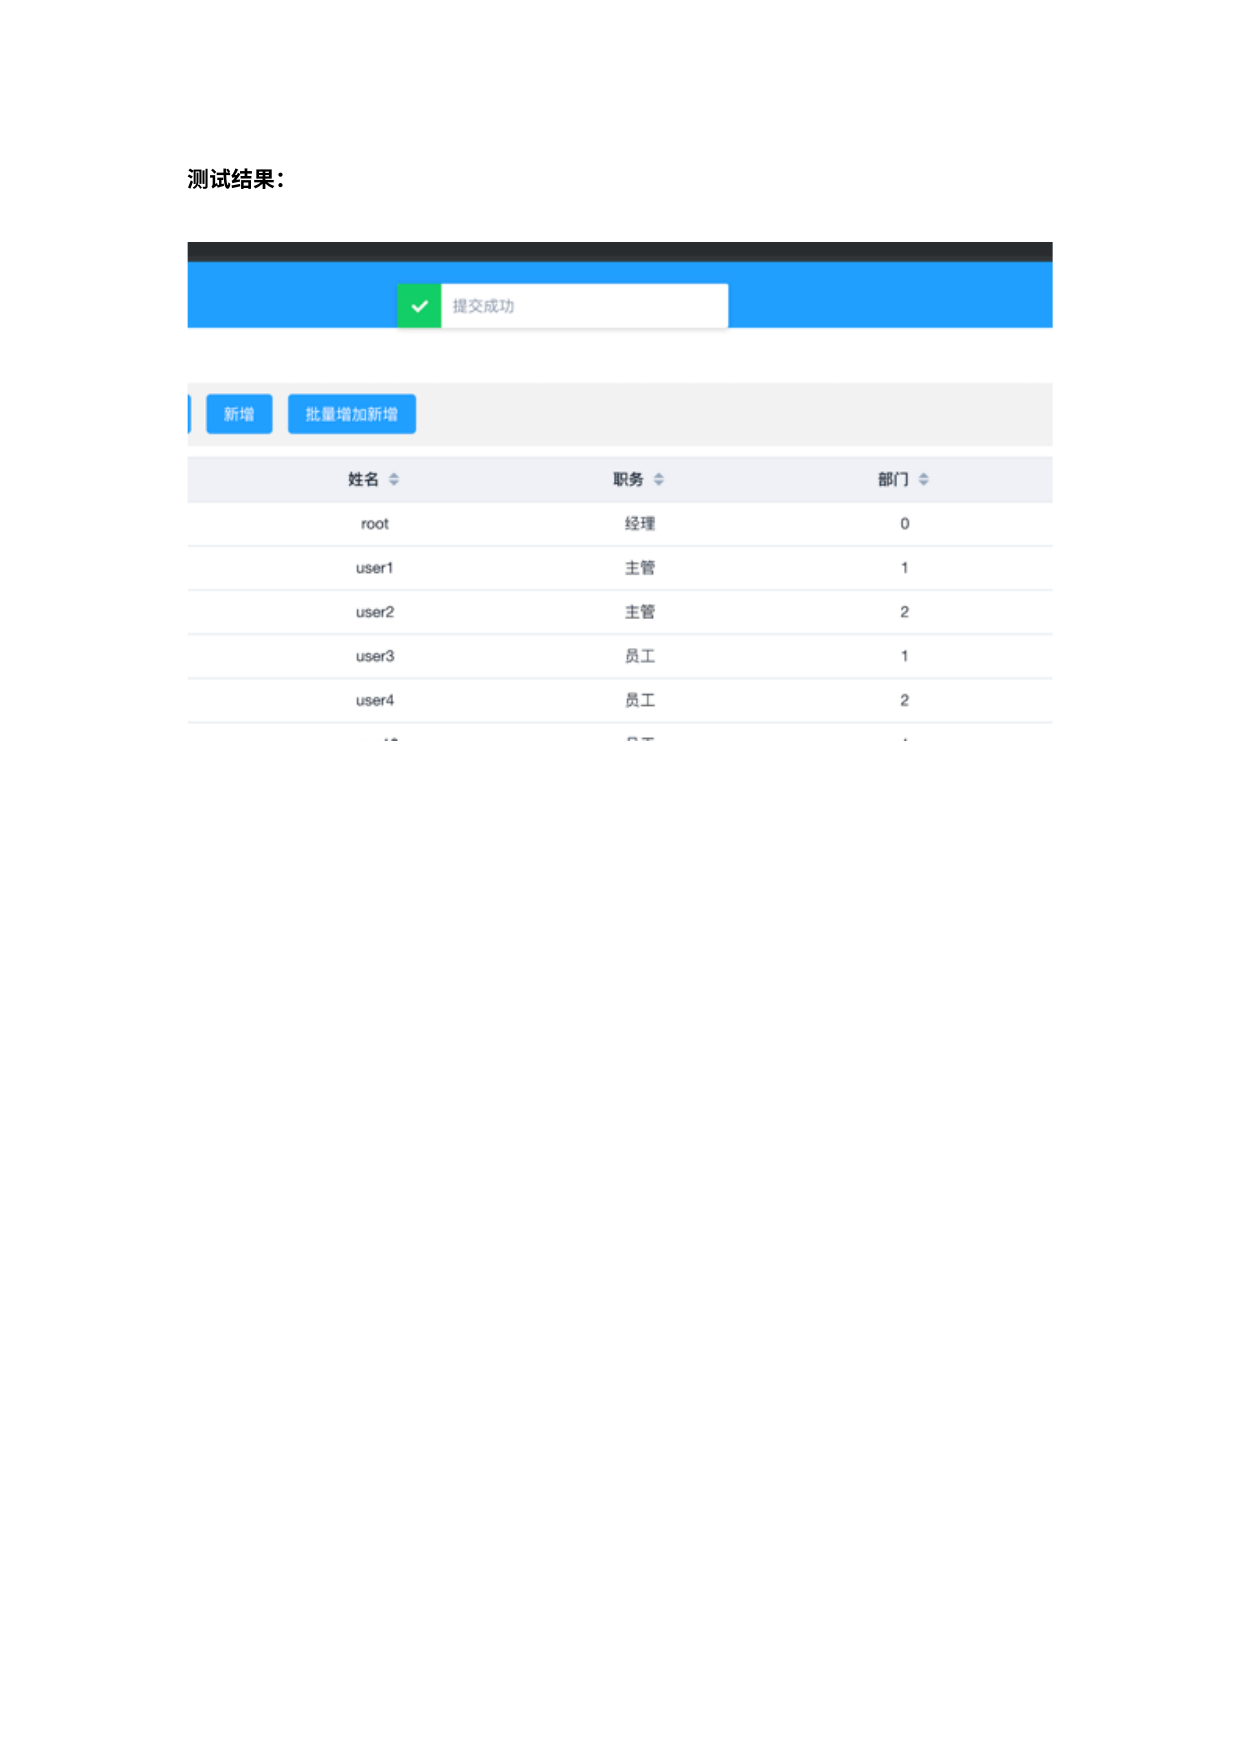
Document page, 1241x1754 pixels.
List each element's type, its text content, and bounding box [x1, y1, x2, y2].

subtitle 测试结果： [187, 162, 1053, 194]
picture [187, 242, 1053, 741]
